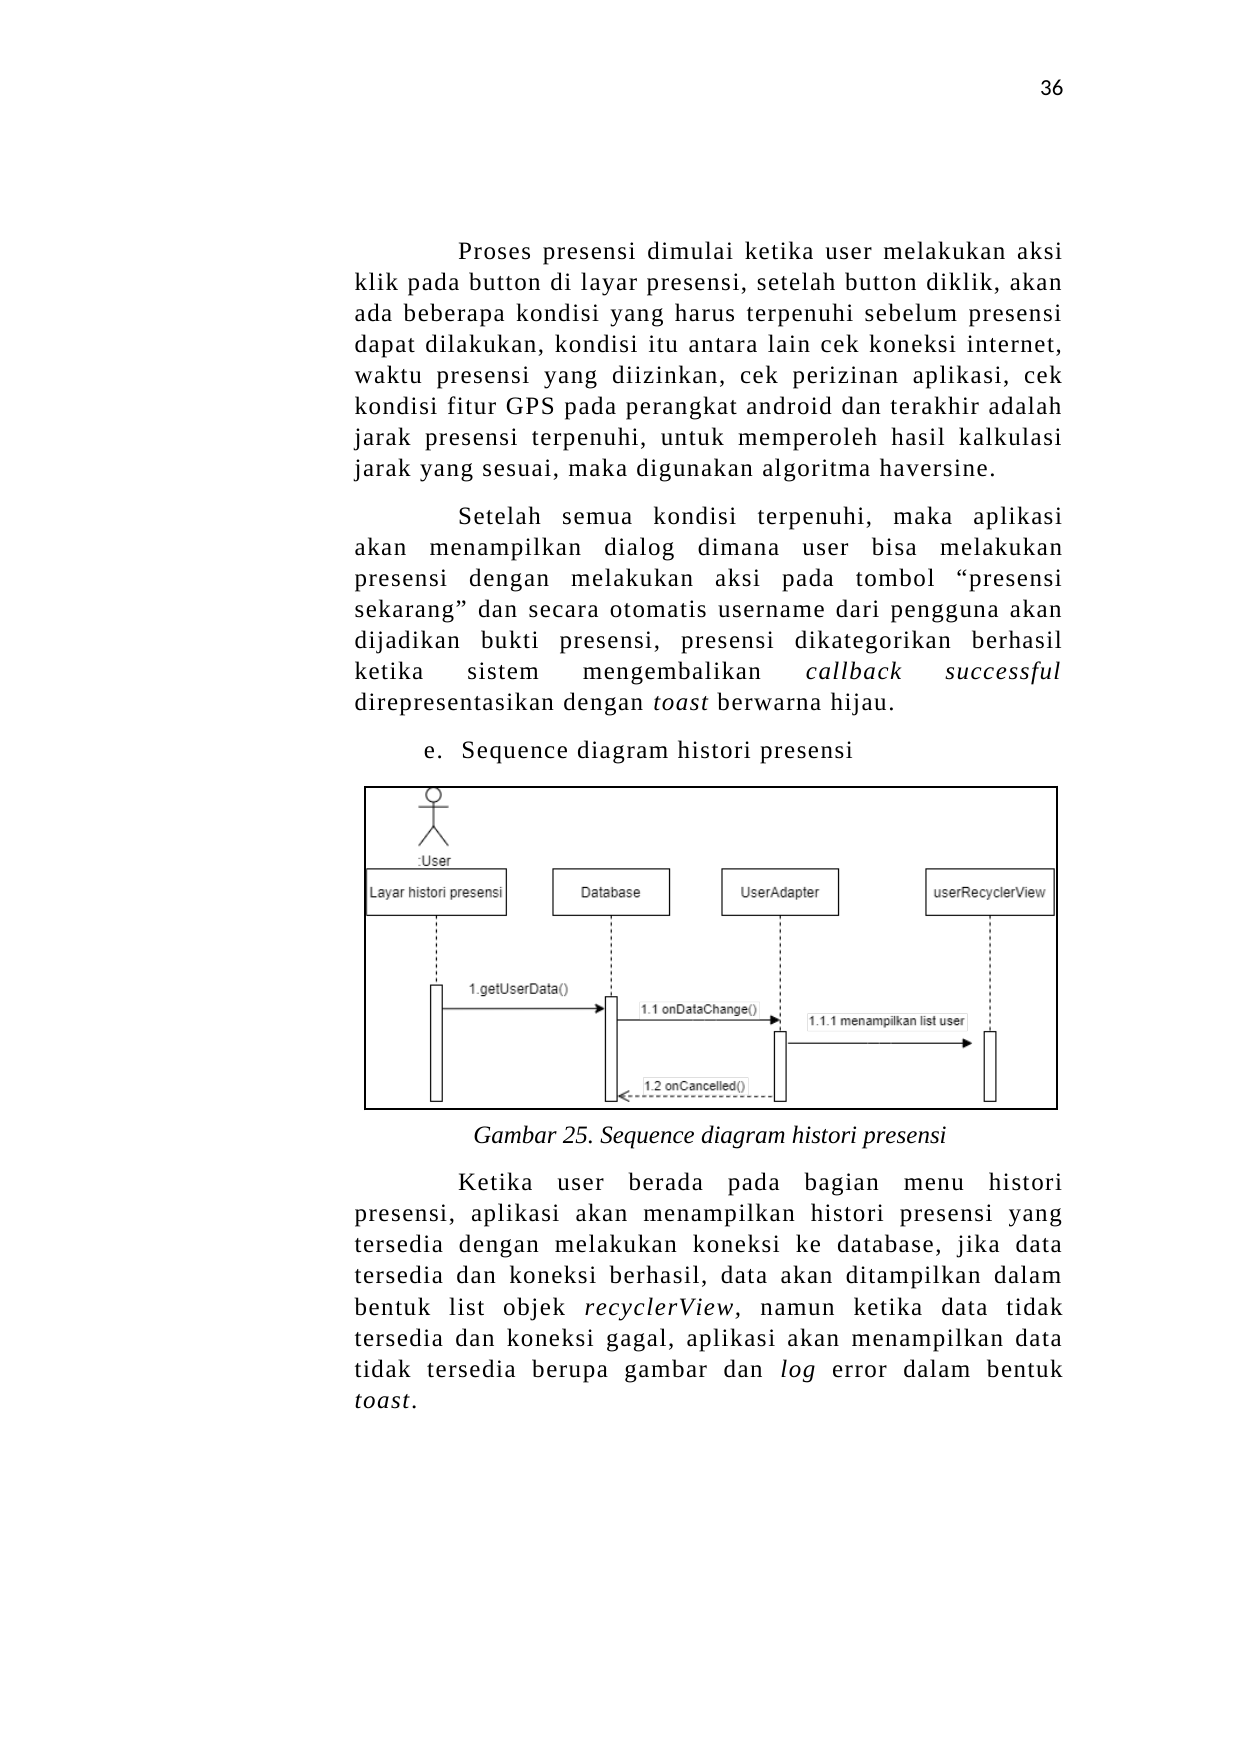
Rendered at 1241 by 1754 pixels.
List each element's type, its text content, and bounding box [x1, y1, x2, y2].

subtitle Sequence diagram histori presensi [424, 735, 1063, 764]
subtitle Setelah semua kondisi terpenuhi, maka aplikasi akan menampilkan dialog dimana user bisa melakukan presensi dengan melakukan aksi pada tombol “presensi sekarang” dan secara otomatis username dari pengguna akan dijadikan bukti presensi, presensi dikategorikan berhasil ketika sistem mengembalikan callback successful direpresentasikan dengan toast berwarna hijau. [354, 501, 1063, 716]
subtitle Proses presensi dimulai ketika user melakukan aksi klik pada button di layar presensi, setelah button diklik, akan ada beberapa kondisi yang harus terpenuhi sebelum presensi dapat dilakukan, kondisi itu antara lain cek koneksi internet, waktu presensi yang diizinkan, cek perizinan aplikasi, cek kondisi fitur GPS pada perangkat android dan terakhir adalah jarak presensi terpenuhi, untuk memperoleh hasil kalkulasi jarak yang sesuai, maka digunakan algoritma haversine. [354, 236, 1063, 482]
picture [366, 788, 1056, 1108]
